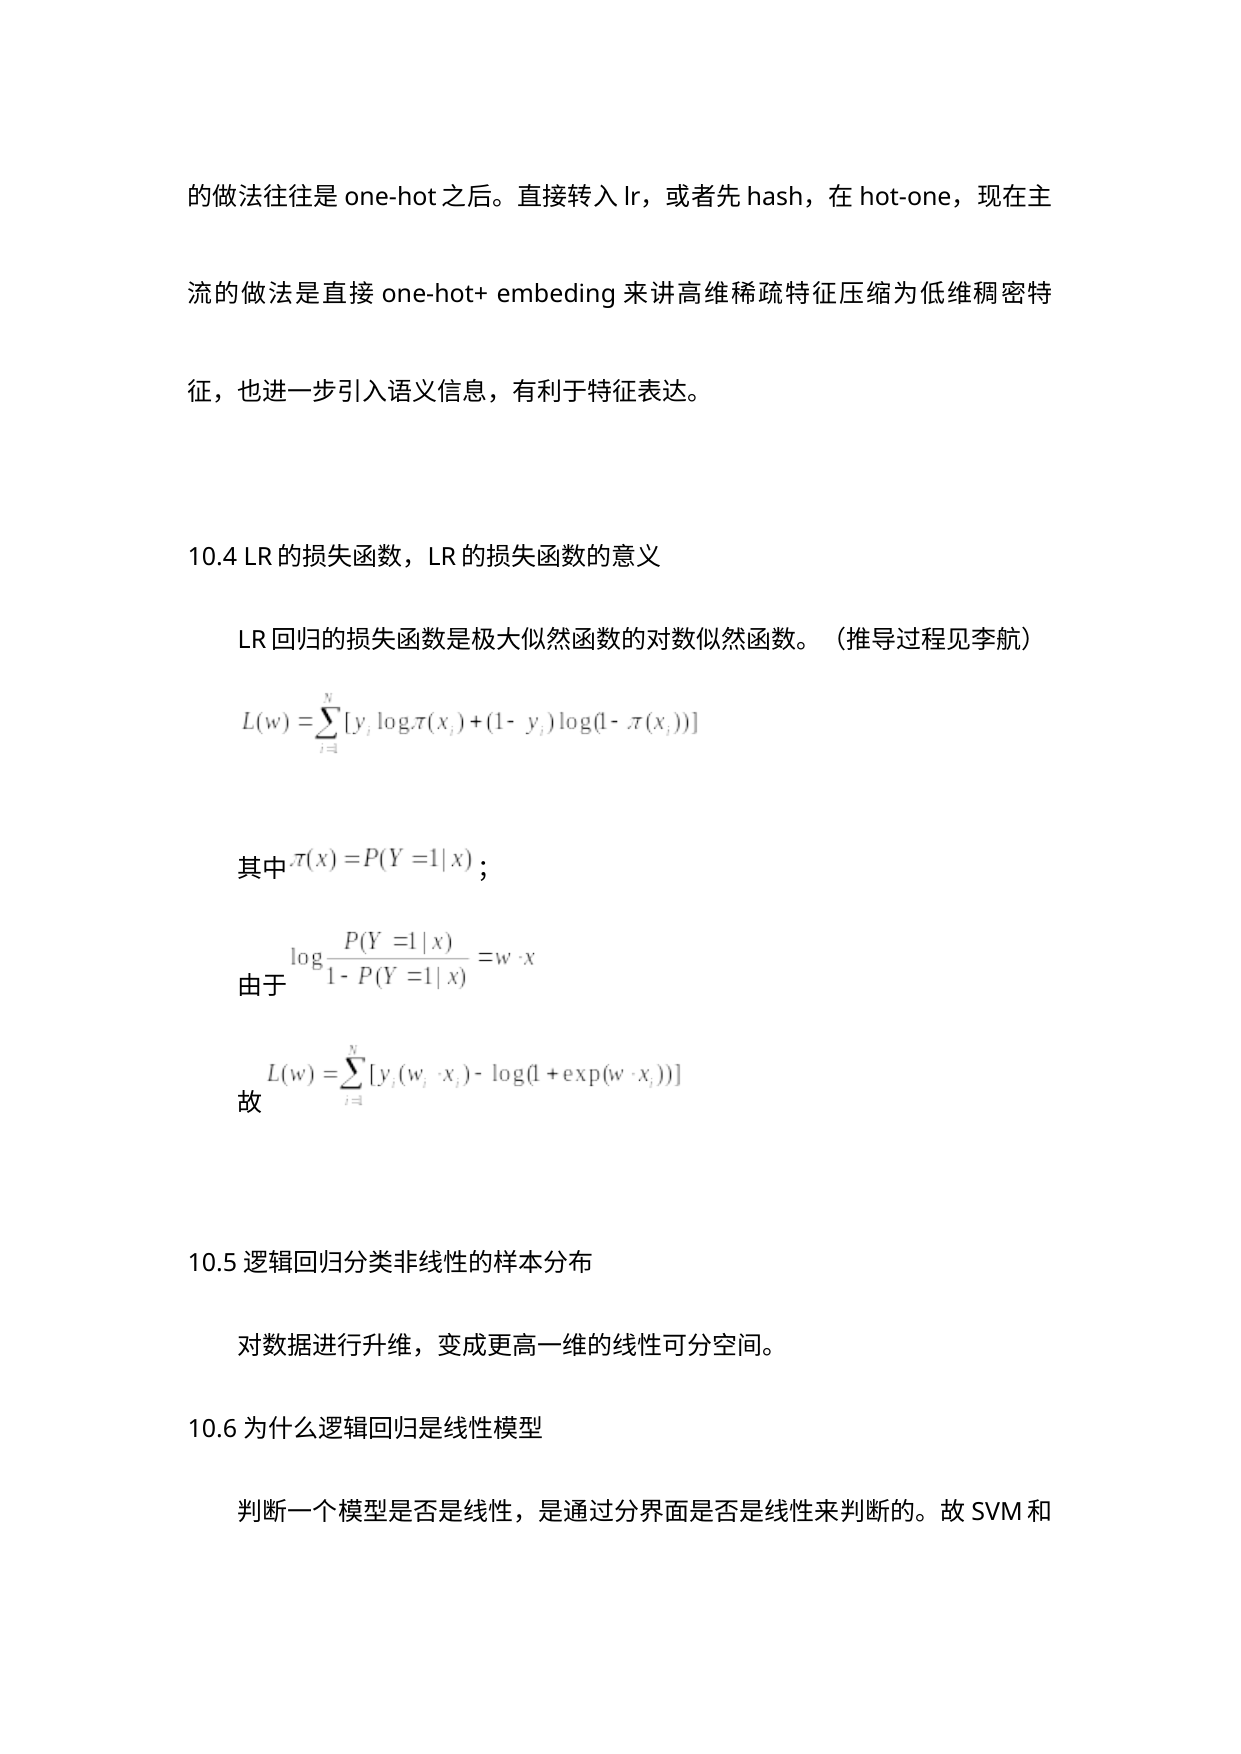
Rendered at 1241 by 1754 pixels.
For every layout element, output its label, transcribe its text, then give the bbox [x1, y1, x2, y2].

text 10.4 LR的损失函数，LR的损失函数的意义 [187, 522, 1053, 587]
text 10.6 为什么逻辑回归是线性模型 [187, 1394, 1053, 1459]
text 故 [187, 1030, 1053, 1128]
text 其中； [187, 832, 1053, 897]
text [187, 1477, 1053, 1542]
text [187, 162, 1053, 422]
text 对数据进行升维，变成更高一维的线性可分空间。 [187, 1311, 1053, 1376]
text 由于 [187, 915, 1053, 1012]
text 10.5 逻辑回归分类非线性的样本分布 [187, 1228, 1053, 1293]
text LR回归的损失函数是极大似然函数的对数似然函数。（推导过程见李航） [187, 605, 1053, 670]
